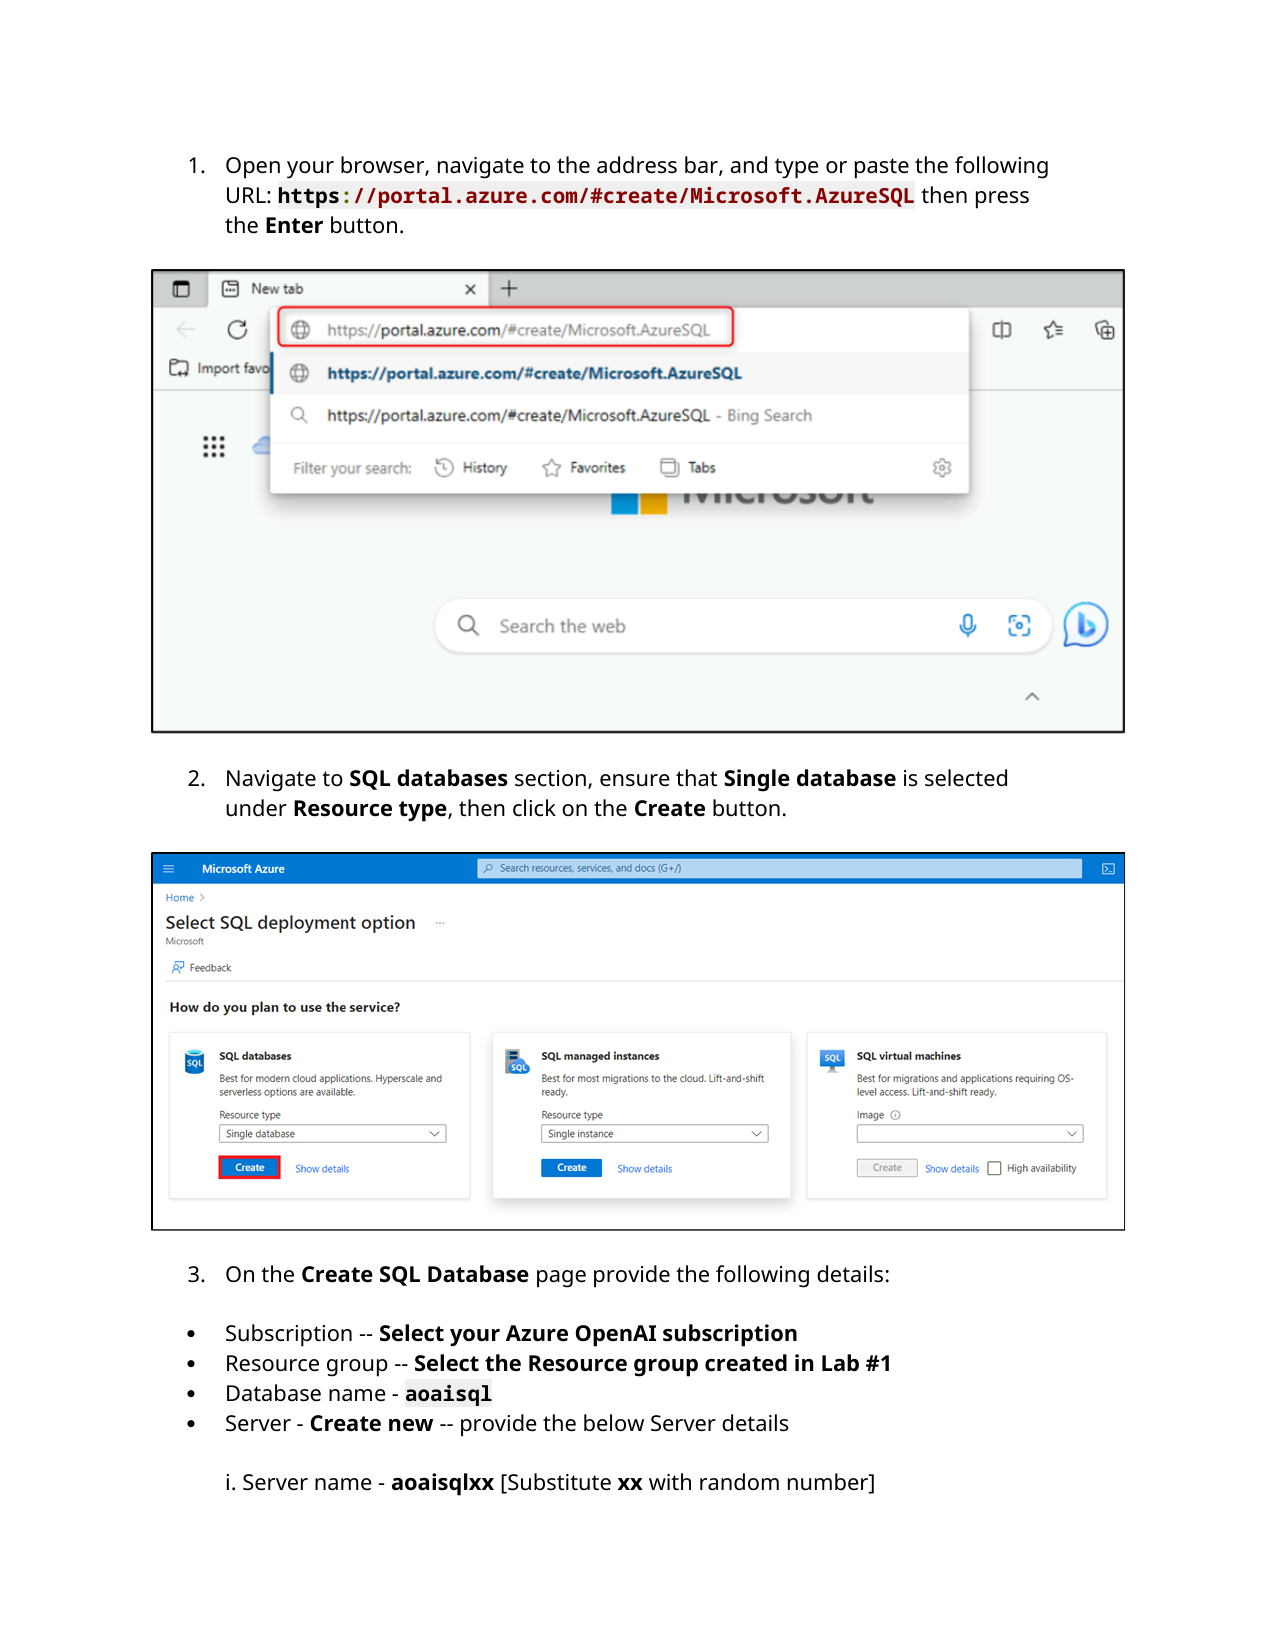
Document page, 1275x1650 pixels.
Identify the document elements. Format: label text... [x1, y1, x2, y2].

list On the Create SQL Database page provide the following details: [187, 1259, 1125, 1289]
list Subscription -- Select your Azure OpenAI subscription [187, 1318, 1125, 1348]
list Open your browser, navigate to the address bar, and type or paste the following URL: https://portal.azure.com/#create/Microsoft.AzureSQL then press the Enter button. [187, 150, 1125, 239]
list Navigate to SQL databases section, ensure that Single database is selected under Resource type, then click on the Create button. [187, 763, 1125, 823]
text i. Server name - aoaisqlxx [Substitute xx with random number] [225, 1467, 1125, 1496]
picture [150, 268, 1125, 734]
list Resource group -- Select the Resource group created in Lab #1 [187, 1348, 1125, 1378]
list Server - Create new -- provide the below Server details [187, 1408, 1125, 1437]
list Database name - aoaisql [187, 1378, 1125, 1408]
picture [150, 851, 1125, 1231]
